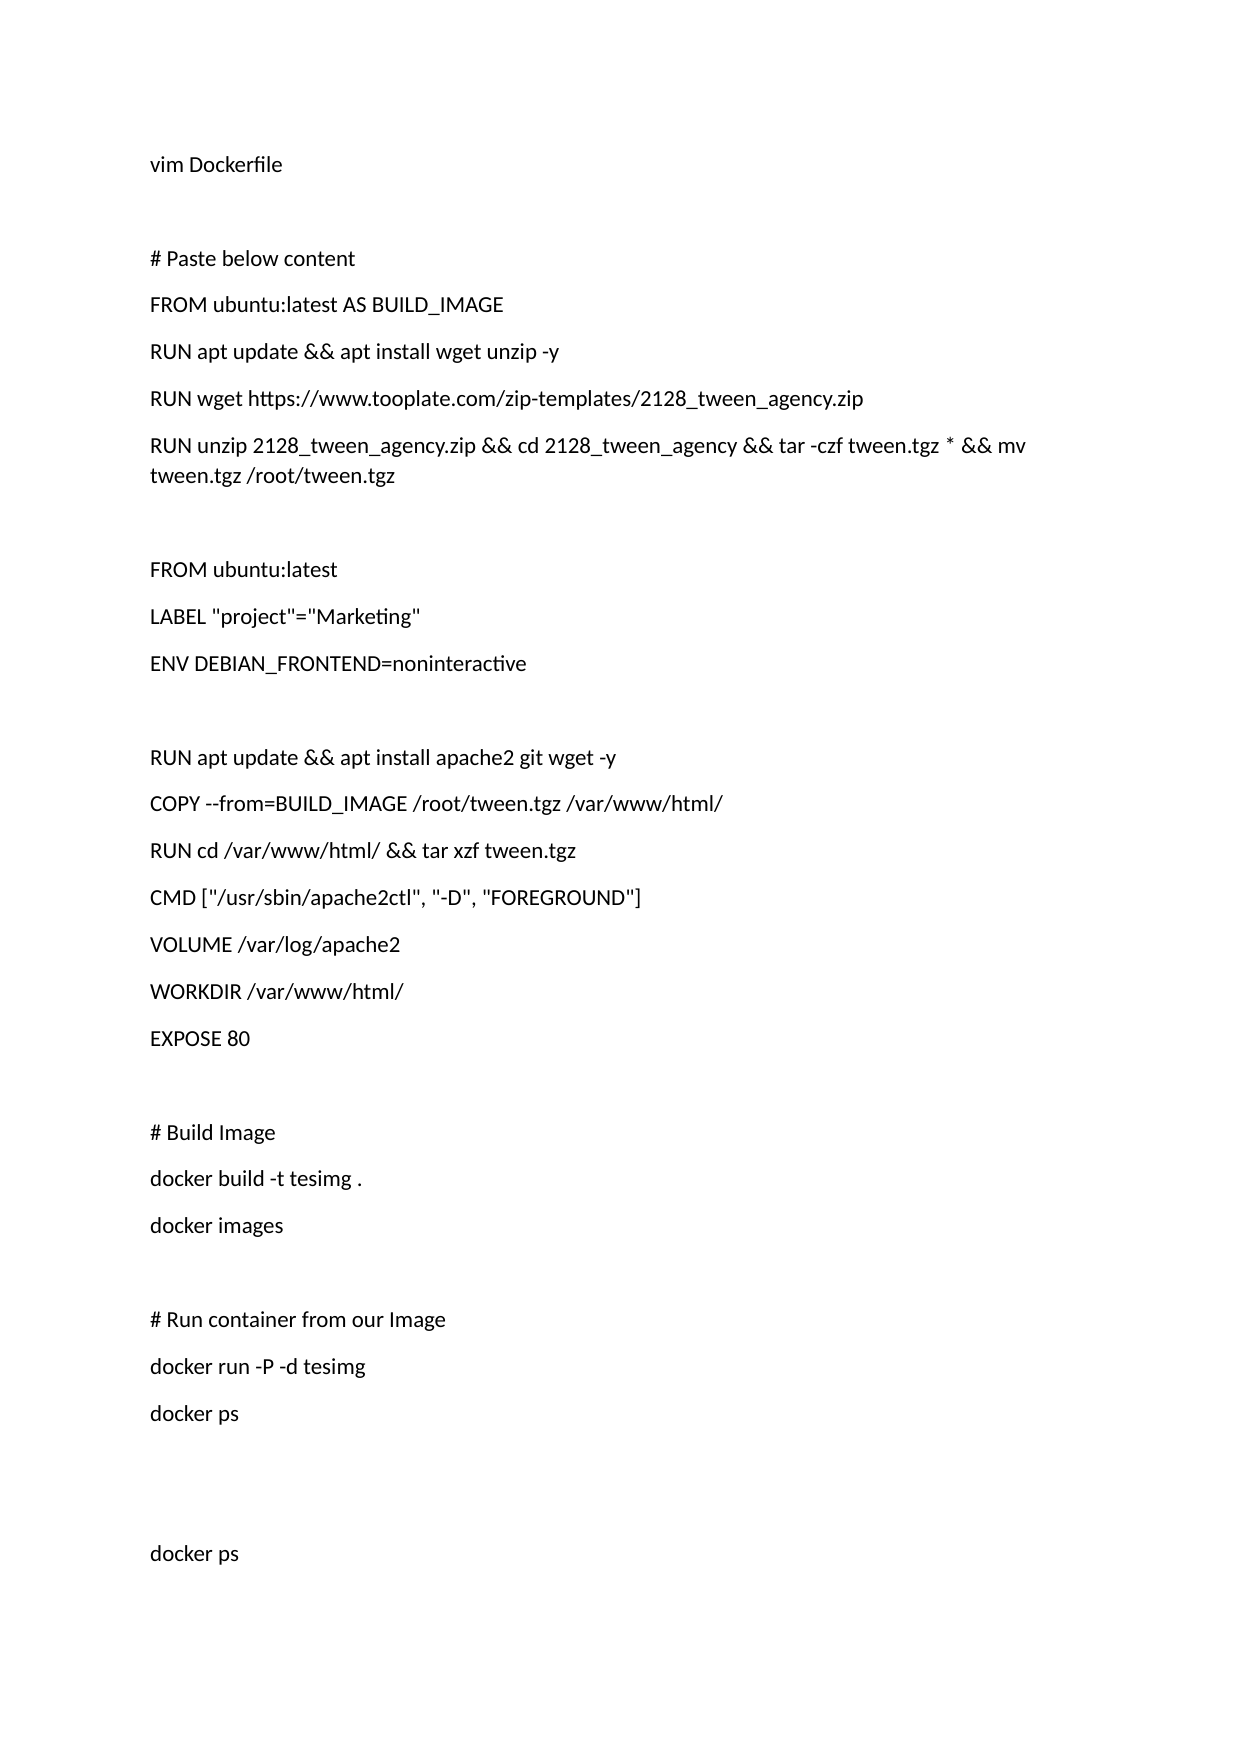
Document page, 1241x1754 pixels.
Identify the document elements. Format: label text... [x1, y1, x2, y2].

text RUN unzip 2128_tween_agency.zip && cd 2128_tween_agency && tar -czf tween.tgz * && mv tween.tgz /root/tween.tgz [150, 431, 1090, 489]
text vim Dockerfile [150, 150, 1090, 178]
text # Paste below content [150, 244, 1090, 272]
text FROM ubuntu:latest AS BUILD_IMAGE [150, 291, 1090, 319]
text WORKDIR /var/www/html/ [150, 977, 1090, 1005]
text EXPOSE 80 [150, 1024, 1090, 1052]
text VOLUME /var/log/apache2 [150, 930, 1090, 958]
text docker images [150, 1211, 1090, 1239]
text RUN apt update && apt install wget unzip -y [150, 337, 1090, 366]
text docker ps [150, 1539, 1090, 1568]
text docker run -P -d tesimg [150, 1352, 1090, 1380]
text ENV DEBIAN_FRONTEND=noninteractive [150, 649, 1090, 677]
text RUN wget https://www.tooplate.com/zip-templates/2128_tween_agency.zip [150, 384, 1090, 412]
text COPY --from=BUILD_IMAGE /root/tween.tgz /var/www/html/ [150, 789, 1090, 818]
text FROM ubuntu:latest [150, 555, 1090, 583]
text RUN apt update && apt install apache2 git wget -y [150, 743, 1090, 771]
text LABEL "project"="Marketing" [150, 602, 1090, 630]
text docker build -t tesimg . [150, 1164, 1090, 1193]
text # Run container from our Image [150, 1305, 1090, 1333]
text # Build Image [150, 1118, 1090, 1146]
text docker ps [150, 1399, 1090, 1427]
text CMD ["/usr/sbin/apache2ctl", "-D", "FOREGROUND"] [150, 883, 1090, 911]
text RUN cd /var/www/html/ && tar xzf tween.tgz [150, 836, 1090, 864]
